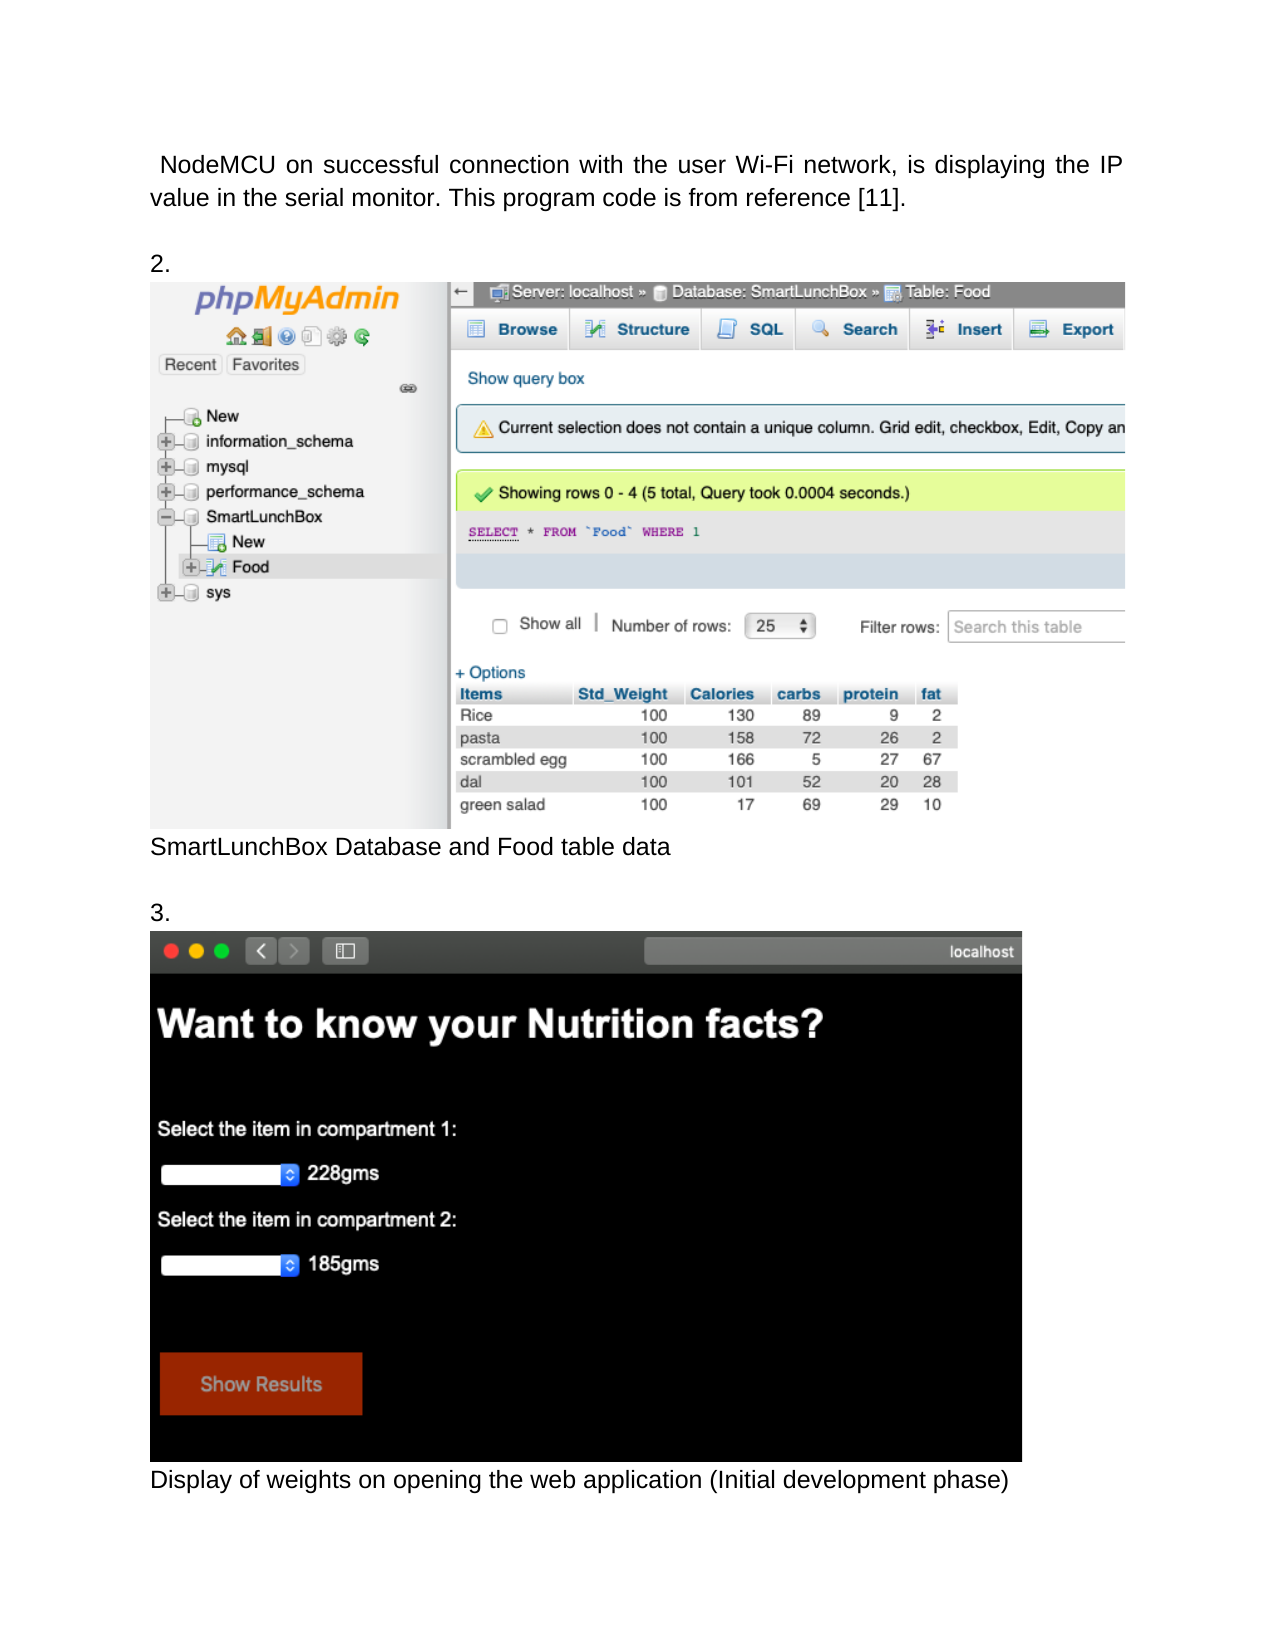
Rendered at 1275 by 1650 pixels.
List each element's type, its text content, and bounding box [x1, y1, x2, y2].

text Display of weights on opening the web application (Initial development phase) [150, 1466, 1125, 1494]
picture [150, 931, 1023, 1462]
text 2. [150, 249, 1125, 278]
picture [150, 282, 1125, 829]
text SmartLunchBox Database and Food table data [150, 832, 1125, 861]
text 3. [150, 898, 1125, 927]
text NodeMCU on successful connection with the user Wi-Fi network, is displaying the IP value in the serial monitor. This program code is from reference [11]. [150, 150, 1125, 212]
